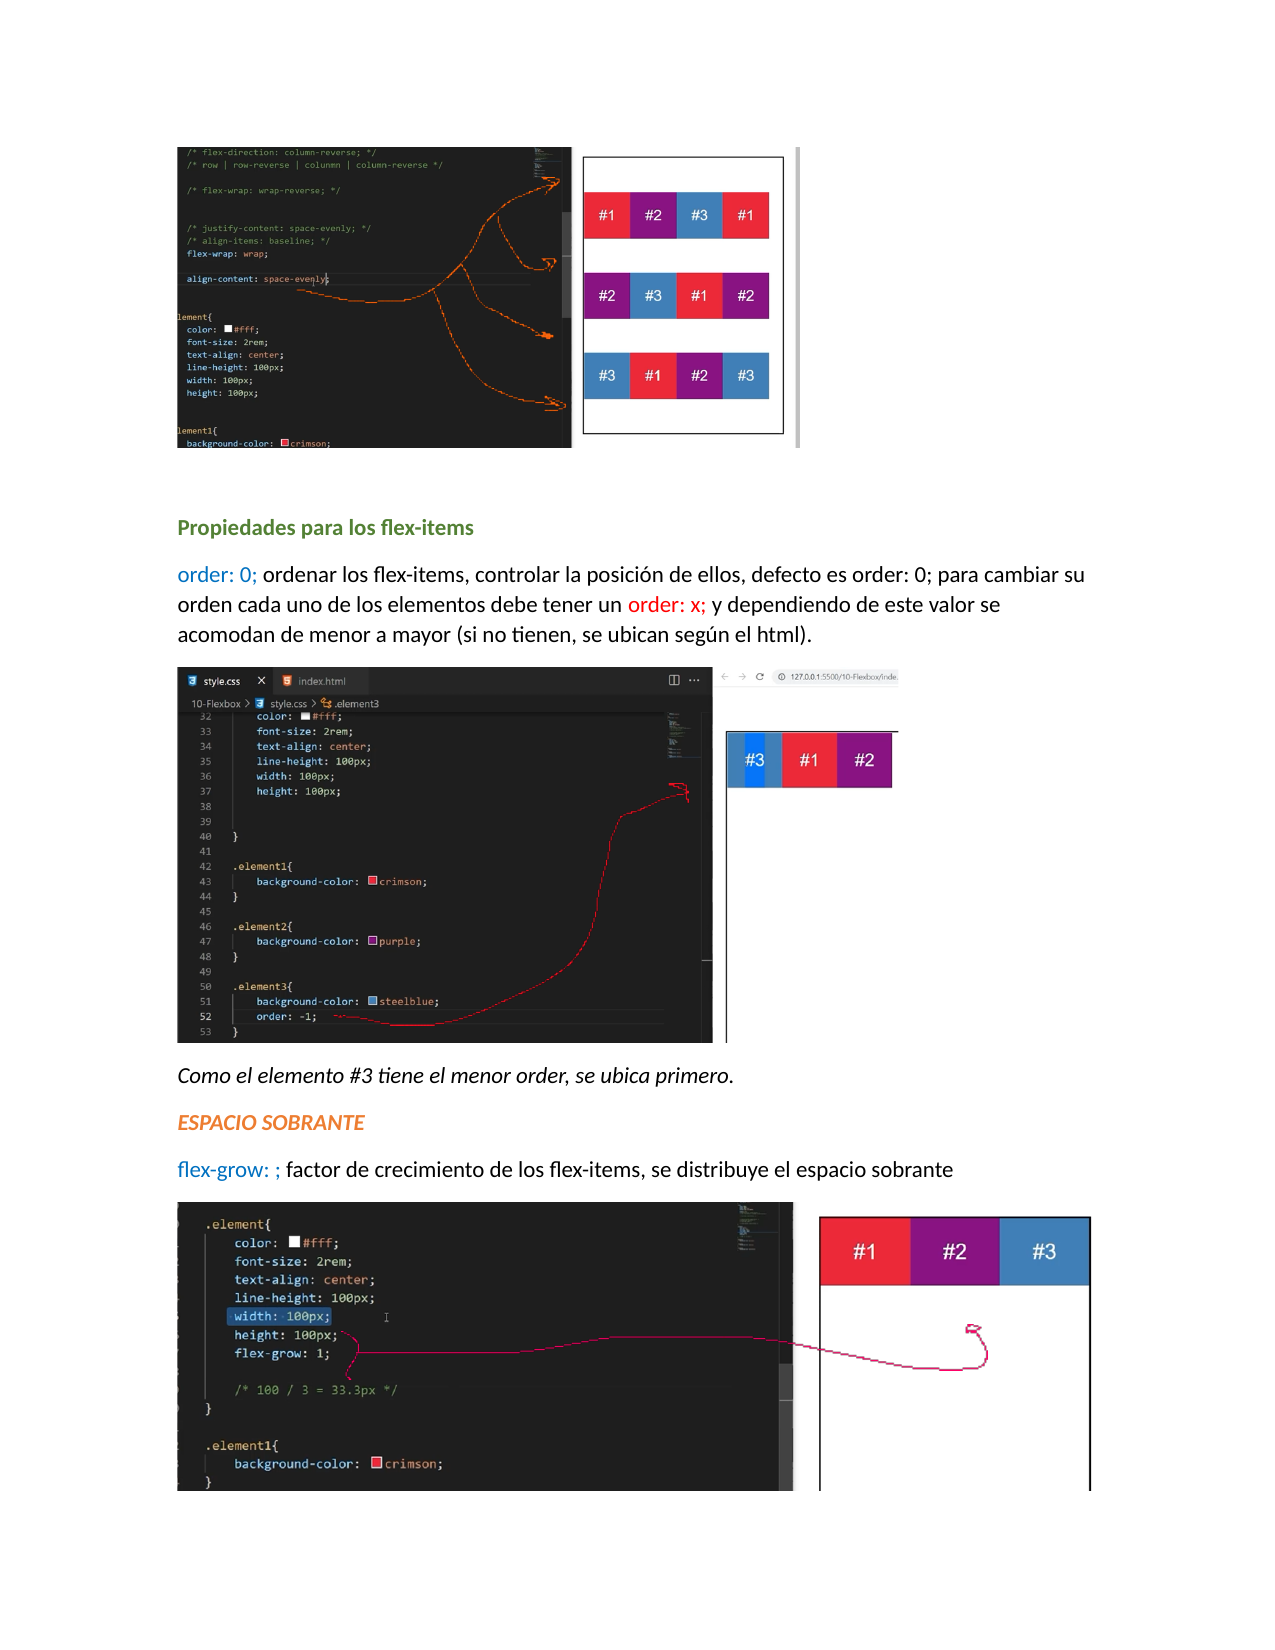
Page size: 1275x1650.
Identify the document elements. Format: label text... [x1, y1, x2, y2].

text Propiedades para los flex-items [177, 513, 1098, 541]
text order: 0; ordenar los flex-items, controlar la posición de ellos, defecto es order: 0; para cambiar su orden cada uno de los elementos debe tener un order: x; y dependiendo de este valor se acomodan de menor a mayor (si no tienen, se ubican según el html). [177, 560, 1098, 649]
picture [177, 147, 800, 448]
picture [177, 667, 899, 1043]
text Como el elemento #3 tiene el menor order, se ubica primero. [177, 1061, 1098, 1089]
picture [177, 1202, 1098, 1491]
text ESPACIO SOBRANTE [177, 1108, 1098, 1136]
text flex-grow: ; factor de crecimiento de los flex-items, se distribuye el espacio sobrante [177, 1155, 1098, 1183]
